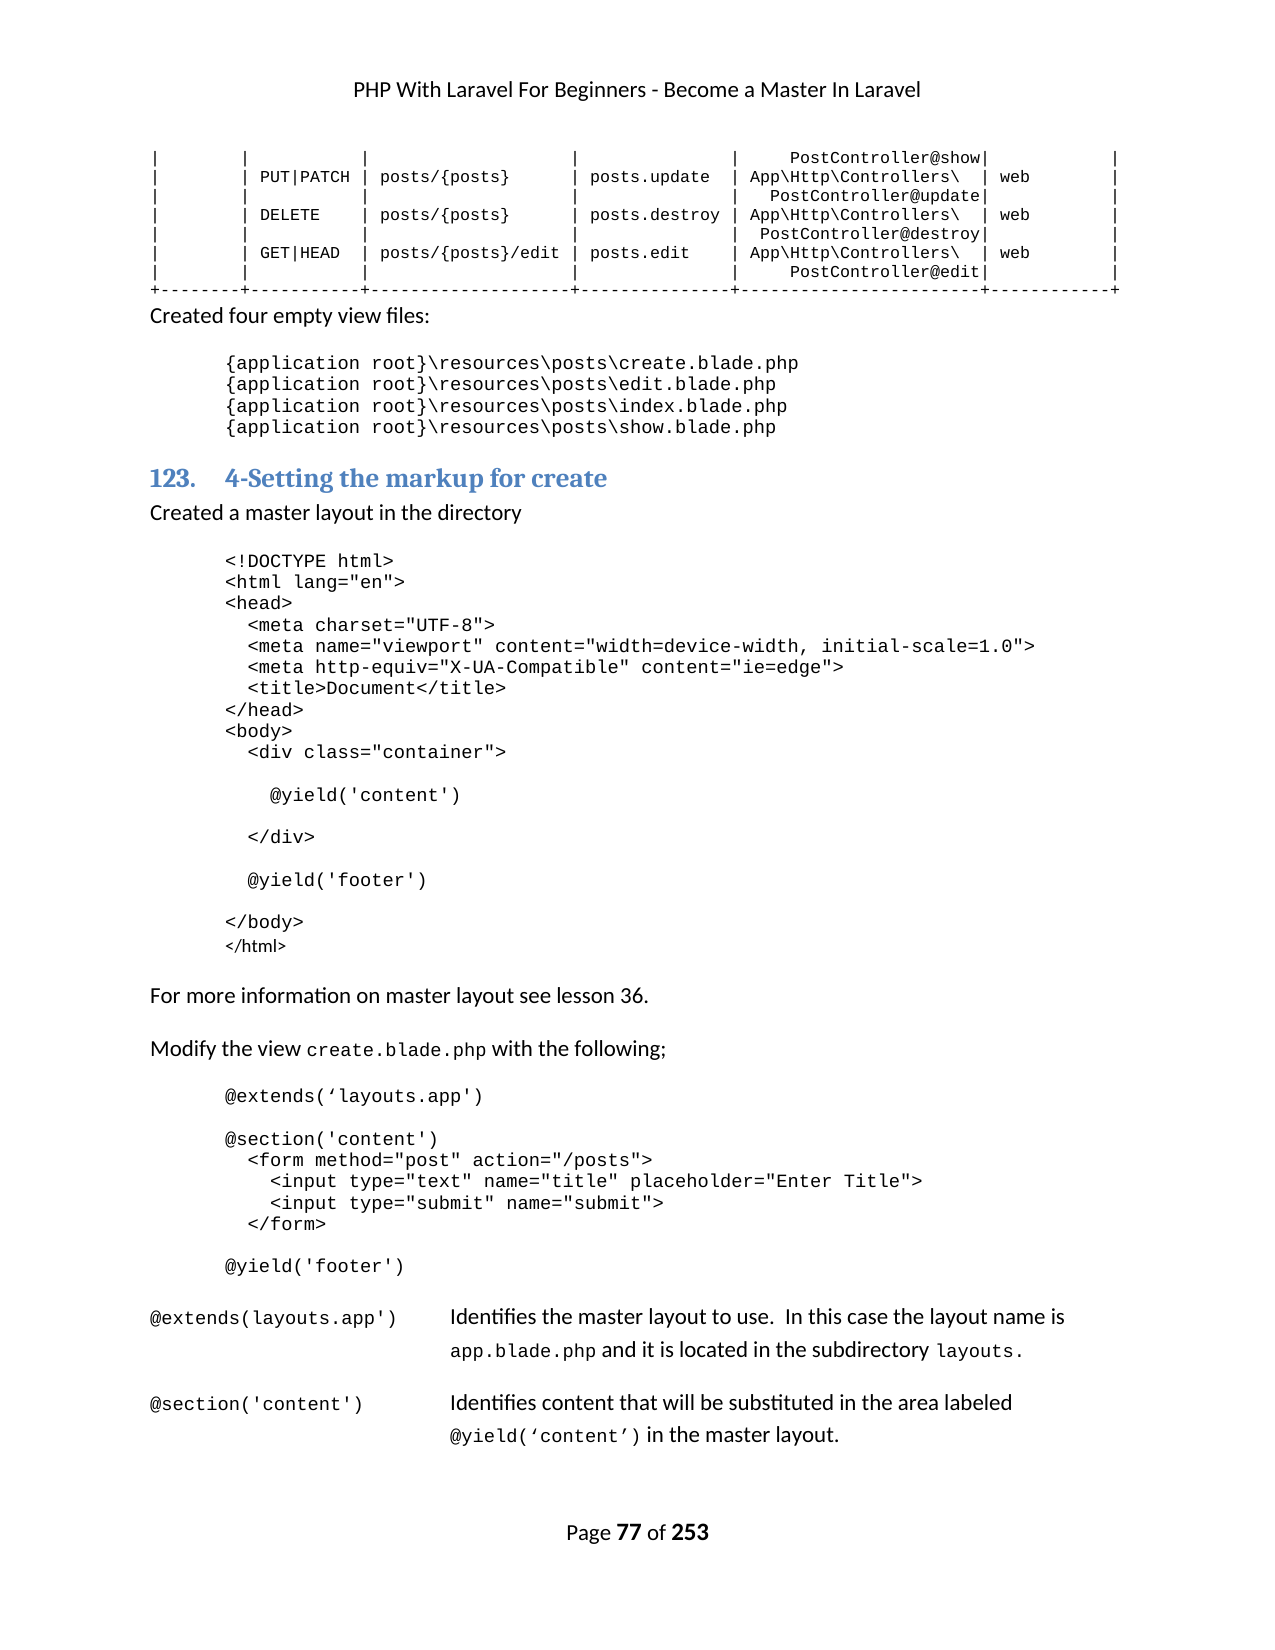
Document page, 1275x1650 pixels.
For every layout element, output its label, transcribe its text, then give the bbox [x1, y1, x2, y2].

text </div> [225, 828, 1125, 849]
text <html lang="en"> [225, 573, 1125, 594]
text | | DELETE | posts/{posts} | posts.destroy | App\Http\Controllers\ | web | [150, 207, 1125, 225]
text {application root}\resources\posts\create.blade.php [225, 354, 1125, 375]
text <!DOCTYPE html> [225, 552, 1125, 573]
text {application root}\resources\posts\show.blade.php [225, 418, 1125, 439]
text | | | | | PostController@destroy| | [150, 225, 1125, 244]
text <meta http-equiv="X-UA-Compatible" content="ie=edge"> [225, 658, 1125, 679]
text Created four empty view files: [150, 301, 1125, 329]
text @section('content') Identifies content that will be substituted in the area labeled @yield(‘content’) in the master layout. [150, 1388, 1125, 1448]
text </html> [225, 934, 1125, 957]
text +--------+-----------+--------------------+---------------+------------------------+------------+ [150, 282, 1125, 301]
text </head> [225, 700, 1125, 722]
text | | | | | PostController@update| | [150, 188, 1125, 207]
text <div class="container"> [225, 743, 1125, 764]
text <body> [225, 722, 1125, 743]
text @extends(‘layouts.app') [225, 1087, 1125, 1108]
text Modify the view create.blade.php with the following; [150, 1034, 1125, 1062]
text <input type="text" name="title" placeholder="Enter Title"> [225, 1172, 1125, 1193]
text | | | | | PostController@edit| | [150, 263, 1125, 282]
text @yield('footer') [225, 1257, 1125, 1278]
text <meta name="viewport" content="width=device-width, initial-scale=1.0"> [225, 637, 1125, 658]
text {application root}\resources\posts\index.blade.php [225, 396, 1125, 418]
text @extends(layouts.app') Identifies the master layout to use. In this case the layout name is app.blade.php and it is located in the subdirectory layouts. [150, 1302, 1125, 1363]
text Created a master layout in the directory [150, 498, 1125, 527]
text <meta charset="UTF-8"> [225, 615, 1125, 637]
text </form> [225, 1215, 1125, 1236]
text @yield('content') [225, 785, 1125, 807]
text For more information on master layout see lesson 36. [150, 981, 1125, 1009]
text | | GET|HEAD | posts/{posts}/edit | posts.edit | App\Http\Controllers\ | web | [150, 244, 1125, 263]
text </body> [225, 913, 1125, 934]
text | | PUT|PATCH | posts/{posts} | posts.update | App\Http\Controllers\ | web | [150, 169, 1125, 188]
text {application root}\resources\posts\edit.blade.php [225, 375, 1125, 396]
text <head> [225, 594, 1125, 615]
text <title>Document</title> [225, 679, 1125, 700]
text <form method="post" action="/posts"> [225, 1151, 1125, 1172]
text <input type="submit" name="submit"> [225, 1193, 1125, 1215]
subtitle 4-Setting the markup for create [150, 463, 1125, 494]
text @section('content') [225, 1130, 1125, 1151]
text | | | | | PostController@show| | [150, 150, 1125, 169]
text @yield('footer') [225, 870, 1125, 892]
